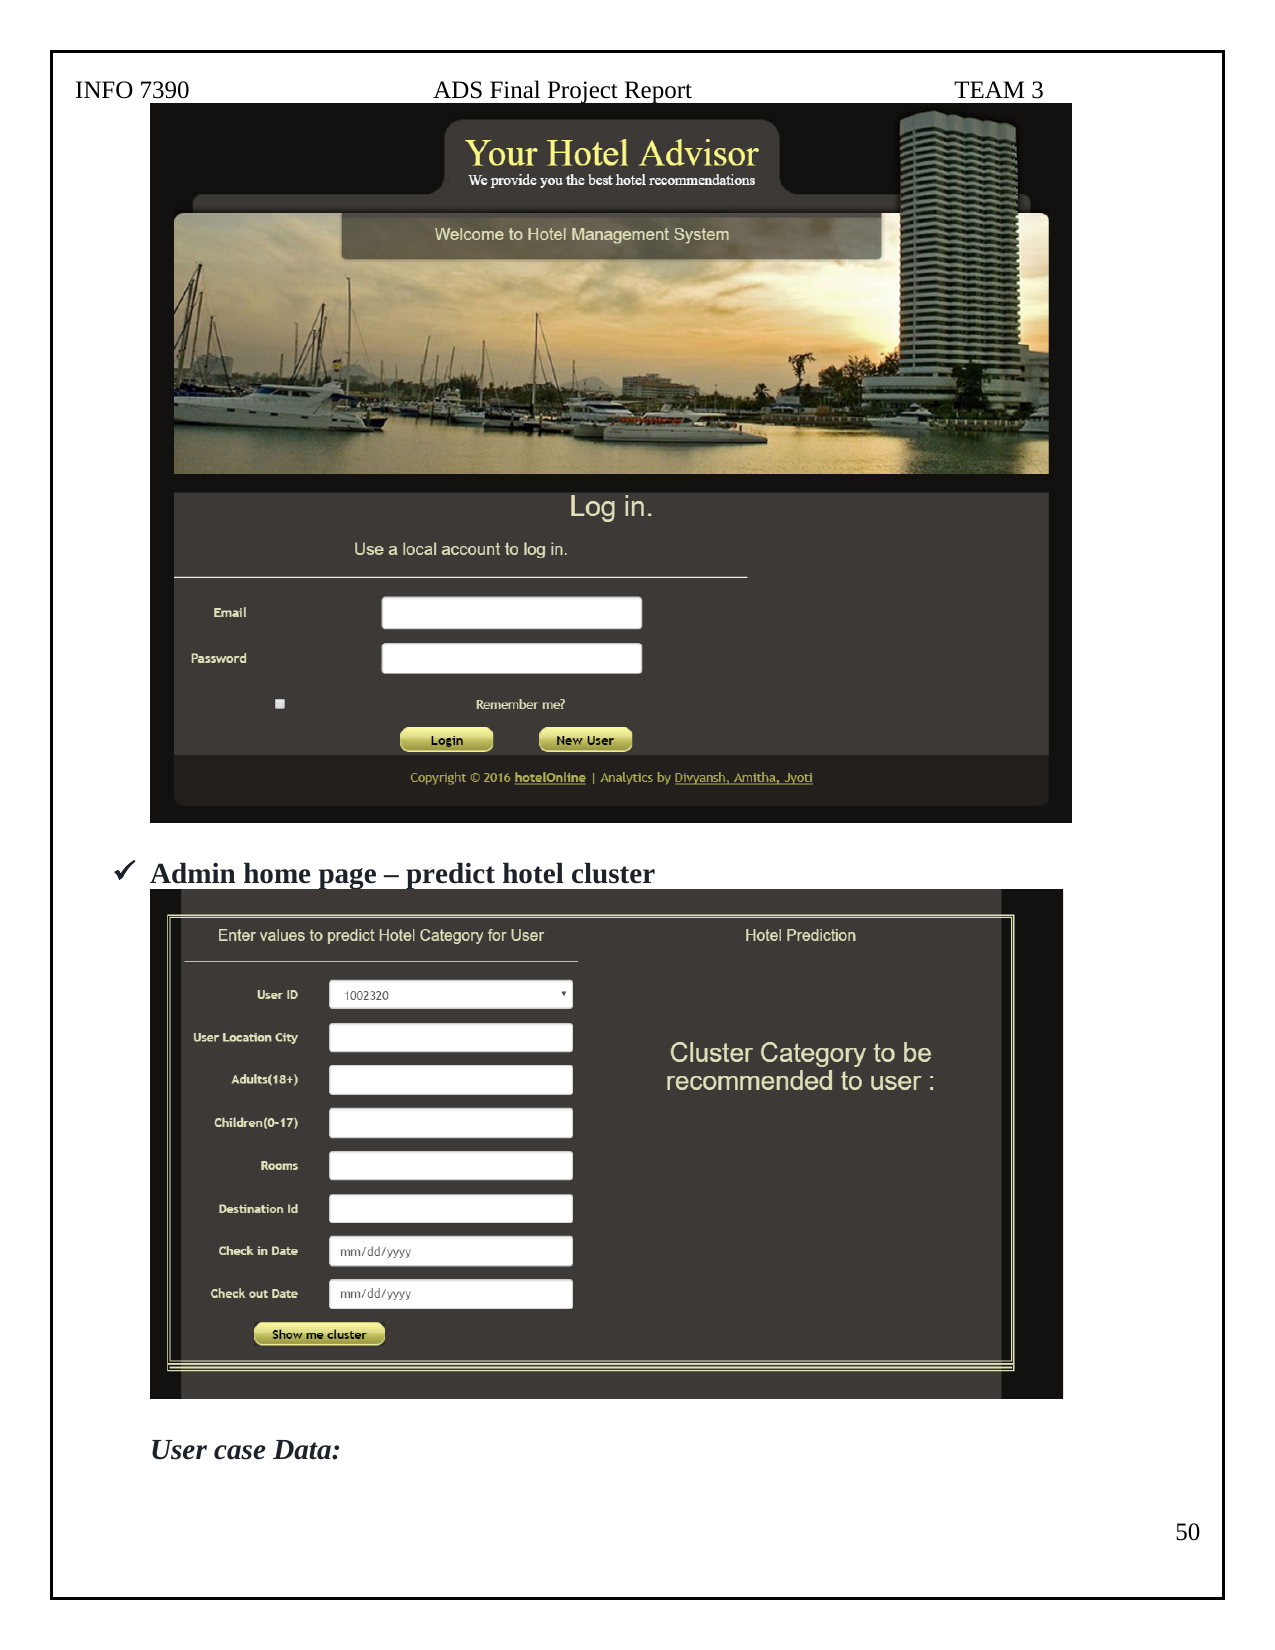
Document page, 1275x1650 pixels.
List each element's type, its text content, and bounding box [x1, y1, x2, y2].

list User case Data: [150, 1432, 1200, 1466]
picture [150, 889, 1064, 1399]
list Admin home page – predict hotel cluster [112, 856, 1200, 889]
picture [150, 103, 1072, 823]
